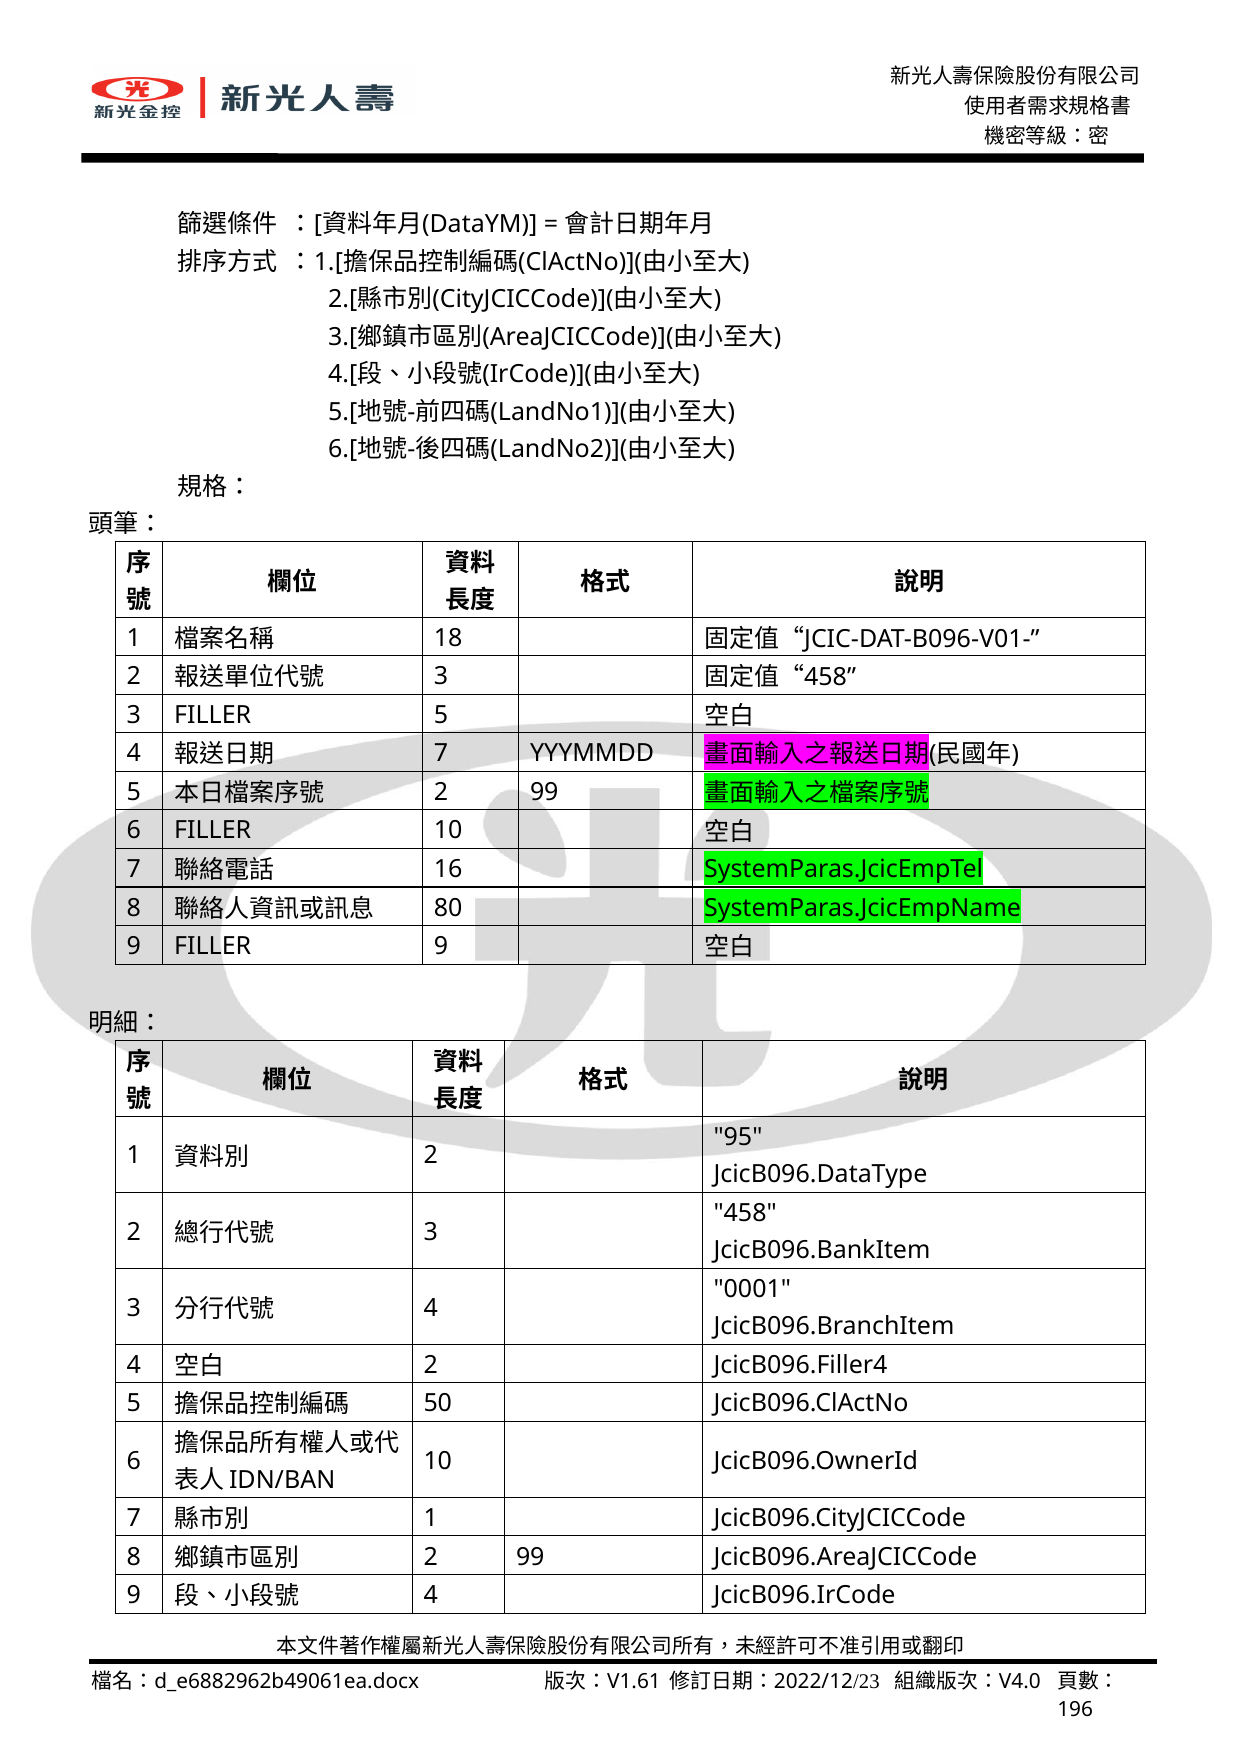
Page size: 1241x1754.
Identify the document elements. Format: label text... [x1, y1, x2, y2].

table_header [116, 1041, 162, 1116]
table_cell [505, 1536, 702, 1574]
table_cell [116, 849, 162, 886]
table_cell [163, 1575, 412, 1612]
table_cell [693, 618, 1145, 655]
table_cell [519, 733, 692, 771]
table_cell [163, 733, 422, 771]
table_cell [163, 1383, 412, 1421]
picture [25, 713, 1215, 1166]
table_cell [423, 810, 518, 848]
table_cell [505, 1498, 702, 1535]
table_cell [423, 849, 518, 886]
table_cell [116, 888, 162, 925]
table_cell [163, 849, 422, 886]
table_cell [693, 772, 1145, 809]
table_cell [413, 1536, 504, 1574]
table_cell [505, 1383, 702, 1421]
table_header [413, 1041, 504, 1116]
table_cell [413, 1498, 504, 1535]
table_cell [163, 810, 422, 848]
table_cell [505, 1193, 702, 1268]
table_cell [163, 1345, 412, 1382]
list 3.[鄉鎮市區別(AreaJCICCode)](由小至大) [328, 316, 1152, 353]
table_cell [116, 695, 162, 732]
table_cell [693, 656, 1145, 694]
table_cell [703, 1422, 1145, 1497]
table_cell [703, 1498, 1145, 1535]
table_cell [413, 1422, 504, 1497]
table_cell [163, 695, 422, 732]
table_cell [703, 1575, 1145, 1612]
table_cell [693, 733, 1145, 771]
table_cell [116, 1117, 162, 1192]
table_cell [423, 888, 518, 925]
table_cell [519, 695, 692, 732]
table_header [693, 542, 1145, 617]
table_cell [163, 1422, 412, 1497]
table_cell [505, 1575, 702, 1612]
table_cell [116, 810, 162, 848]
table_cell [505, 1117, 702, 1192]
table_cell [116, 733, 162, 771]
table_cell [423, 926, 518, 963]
list 規格： [177, 466, 1152, 503]
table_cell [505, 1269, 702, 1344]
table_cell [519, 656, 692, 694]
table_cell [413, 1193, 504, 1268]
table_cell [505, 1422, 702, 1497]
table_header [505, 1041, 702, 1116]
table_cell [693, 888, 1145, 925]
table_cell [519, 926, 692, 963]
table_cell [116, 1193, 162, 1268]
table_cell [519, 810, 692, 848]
list 5.[地號-前四碼(LandNo1)](由小至大) [328, 391, 1152, 428]
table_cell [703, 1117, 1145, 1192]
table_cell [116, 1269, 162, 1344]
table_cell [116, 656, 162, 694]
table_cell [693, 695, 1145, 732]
list 4.[段、小段號(IrCode)](由小至大) [328, 353, 1152, 391]
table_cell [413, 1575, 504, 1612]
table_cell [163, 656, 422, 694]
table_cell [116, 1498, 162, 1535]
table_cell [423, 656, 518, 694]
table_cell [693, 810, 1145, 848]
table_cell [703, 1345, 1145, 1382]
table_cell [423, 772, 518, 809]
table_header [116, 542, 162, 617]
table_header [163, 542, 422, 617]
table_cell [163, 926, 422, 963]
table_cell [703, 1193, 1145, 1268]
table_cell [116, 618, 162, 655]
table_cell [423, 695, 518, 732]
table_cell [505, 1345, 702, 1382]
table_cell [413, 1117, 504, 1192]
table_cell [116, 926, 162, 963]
list 排序方式 ：1.[擔保品控制編碼(ClActNo)](由小至大) [177, 241, 1152, 278]
list 2.[縣市別(CityJCICCode)](由小至大) [328, 278, 1152, 316]
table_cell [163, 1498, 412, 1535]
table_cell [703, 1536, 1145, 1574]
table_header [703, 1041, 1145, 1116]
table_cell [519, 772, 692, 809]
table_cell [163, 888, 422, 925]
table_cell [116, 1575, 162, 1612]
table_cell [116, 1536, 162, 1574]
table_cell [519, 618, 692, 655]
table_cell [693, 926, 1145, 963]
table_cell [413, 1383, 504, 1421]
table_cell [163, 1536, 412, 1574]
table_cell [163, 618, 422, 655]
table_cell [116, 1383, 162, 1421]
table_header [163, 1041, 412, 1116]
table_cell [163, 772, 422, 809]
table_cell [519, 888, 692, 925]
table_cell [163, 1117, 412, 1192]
text 明細： [89, 1002, 1152, 1039]
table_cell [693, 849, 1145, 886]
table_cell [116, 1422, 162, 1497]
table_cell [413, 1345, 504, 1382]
list 篩選條件 ：[資料年月(DataYM)] = 會計日期年月 [177, 203, 1152, 241]
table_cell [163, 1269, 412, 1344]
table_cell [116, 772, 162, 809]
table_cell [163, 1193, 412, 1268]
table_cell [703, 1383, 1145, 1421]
picture [91, 61, 417, 118]
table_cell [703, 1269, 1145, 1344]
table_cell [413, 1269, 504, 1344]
list 6.[地號-後四碼(LandNo2)](由小至大) [328, 428, 1152, 466]
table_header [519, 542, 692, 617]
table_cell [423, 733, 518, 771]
text 頭筆： [89, 503, 1152, 541]
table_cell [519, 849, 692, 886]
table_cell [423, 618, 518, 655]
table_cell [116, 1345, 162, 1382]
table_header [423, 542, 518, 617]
